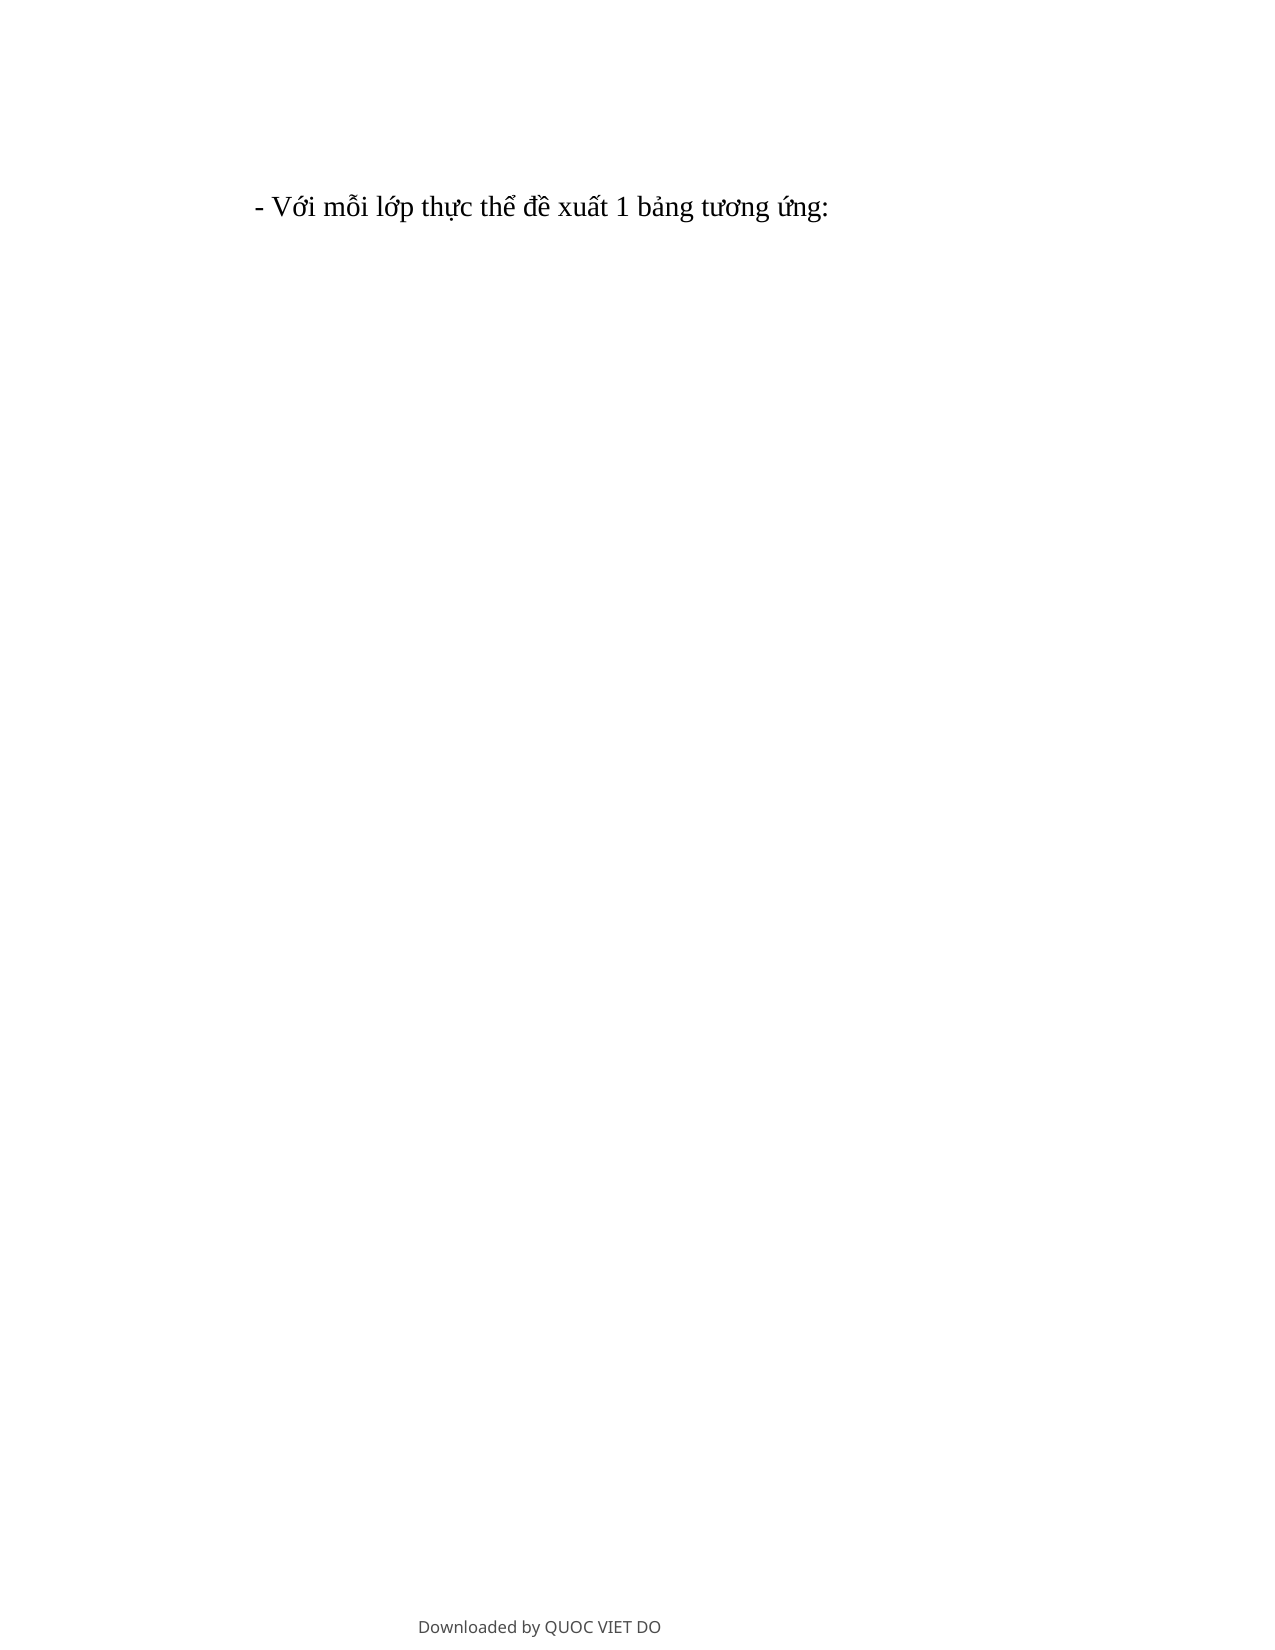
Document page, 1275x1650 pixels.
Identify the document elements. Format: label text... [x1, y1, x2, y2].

text - Với mỗi lớp thực thể đề xuất 1 bảng tương ứng: [254, 189, 1201, 223]
